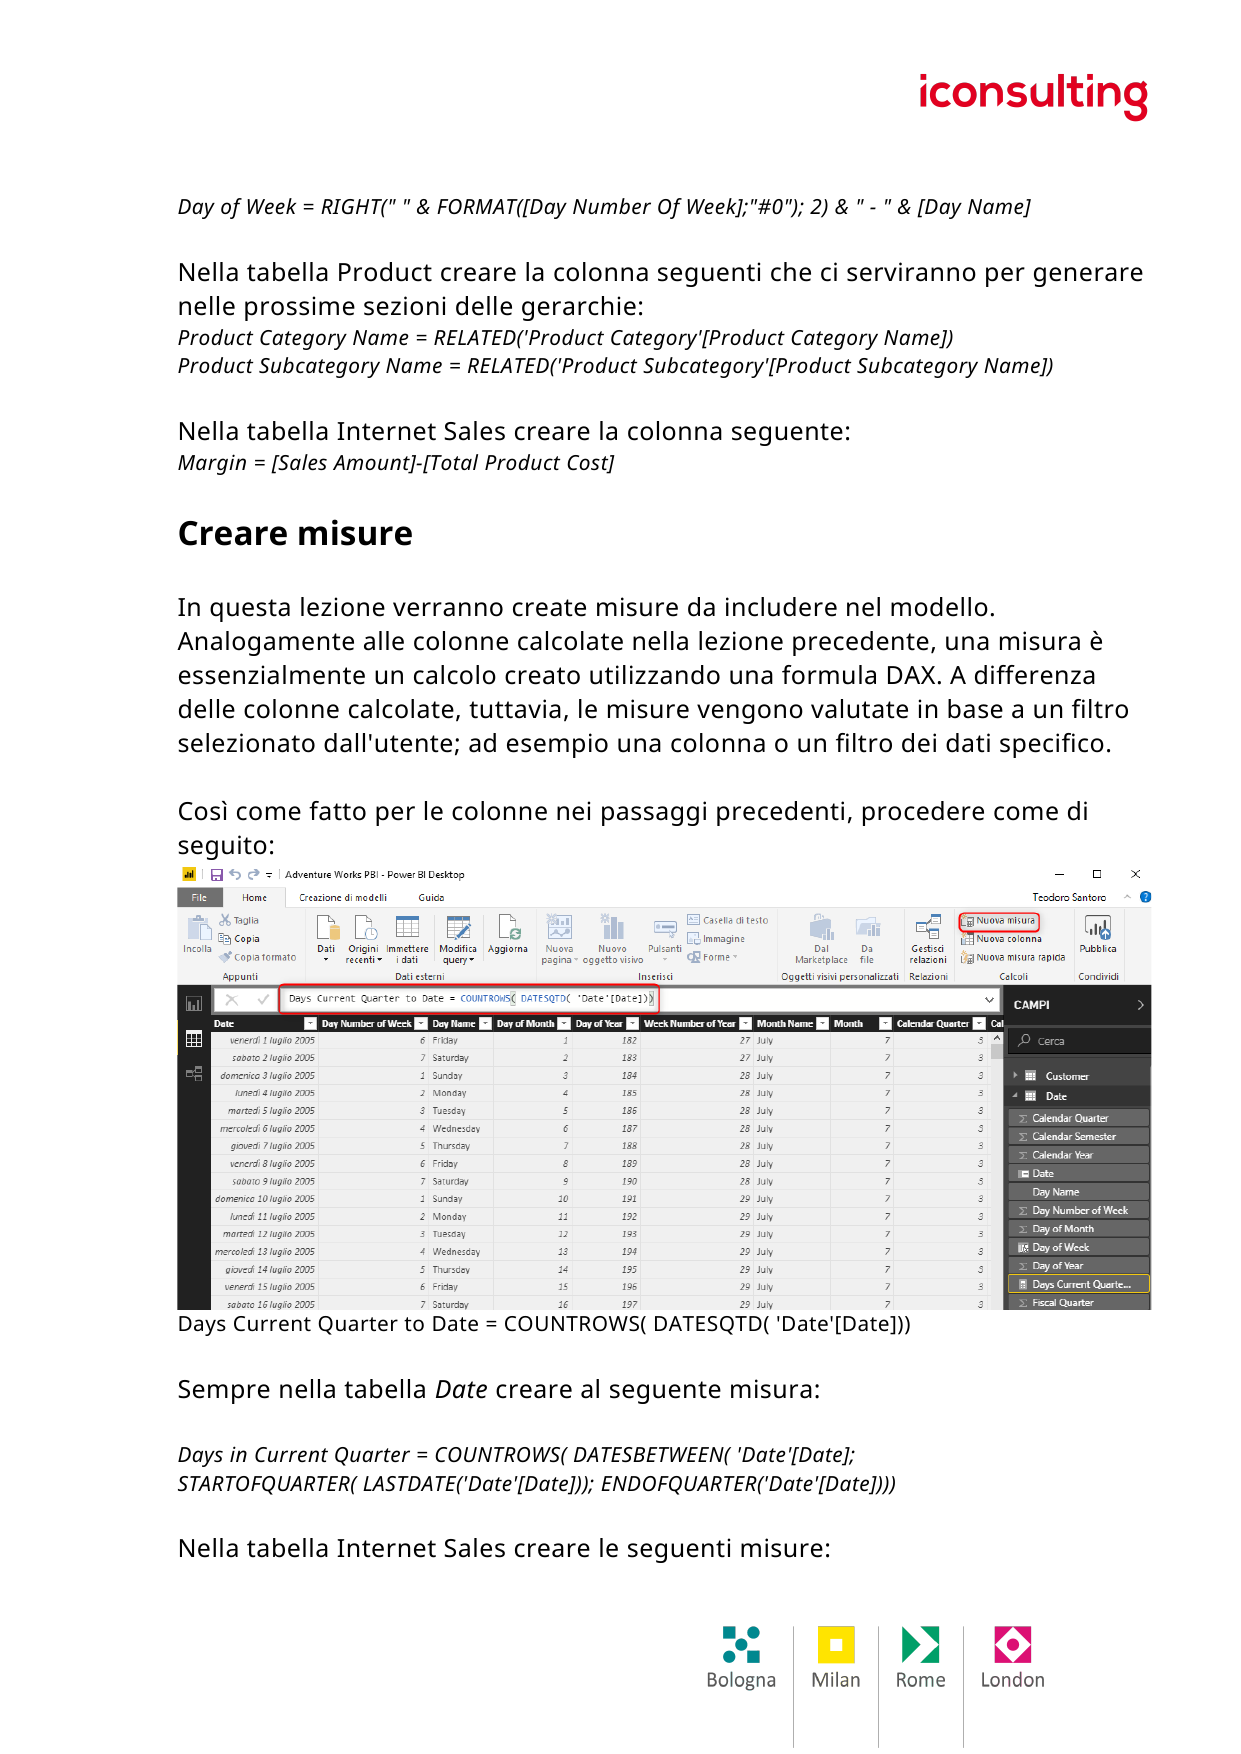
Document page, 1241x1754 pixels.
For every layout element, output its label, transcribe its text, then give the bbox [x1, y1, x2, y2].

text Product Category Name = RELATED('Product Category'[Product Category Name]) [177, 323, 1152, 351]
text Così come fatto per le colonne nei passaggi precedenti, procedere come di seguito: [177, 794, 1152, 862]
picture [699, 1616, 1053, 1754]
text Day of Week = RIGHT(" " & FORMAT([Day Number Of Week];"#0"); 2) & " - " & [Day Name] [177, 192, 1152, 220]
text Days Current Quarter to Date = COUNTROWS( DATESQTD( 'Date'[Date])) [177, 1310, 1152, 1338]
picture [177, 862, 1152, 1310]
text Product Subcategory Name = RELATED('Product Subcategory'[Product Subcategory Name]) [177, 351, 1152, 379]
subtitle Creare misure [177, 510, 1152, 556]
text Days in Current Quarter = COUNTROWS( DATESBETWEEN( 'Date'[Date]; STARTOFQUARTER( LASTDATE('Date'[Date])); ENDOFQUARTER('Date'[Date]))) [177, 1440, 1152, 1497]
text Nella tabella Product creare la colonna seguenti che ci serviranno per generare nelle prossime sezioni delle gerarchie: [177, 254, 1152, 323]
text Nella tabella Internet Sales creare le seguenti misure: [177, 1531, 1152, 1565]
text Sempre nella tabella Date creare al seguente misura: [177, 1372, 1152, 1406]
text Margin = [Sales Amount]-[Total Product Cost] [177, 448, 1152, 476]
picture [914, 71, 1152, 125]
text In questa lezione verranno create misure da includere nel modello. Analogamente alle colonne calcolate nella lezione precedente, una misura è essenzialmente un calcolo creato utilizzando una formula DAX. A differenza delle colonne calcolate, tuttavia, le misure vengono valutate in base a un filtro selezionato dall'utente; ad esempio una colonna o un filtro dei dati specifico. [177, 589, 1152, 760]
text Nella tabella Internet Sales creare la colonna seguente: [177, 413, 1152, 448]
